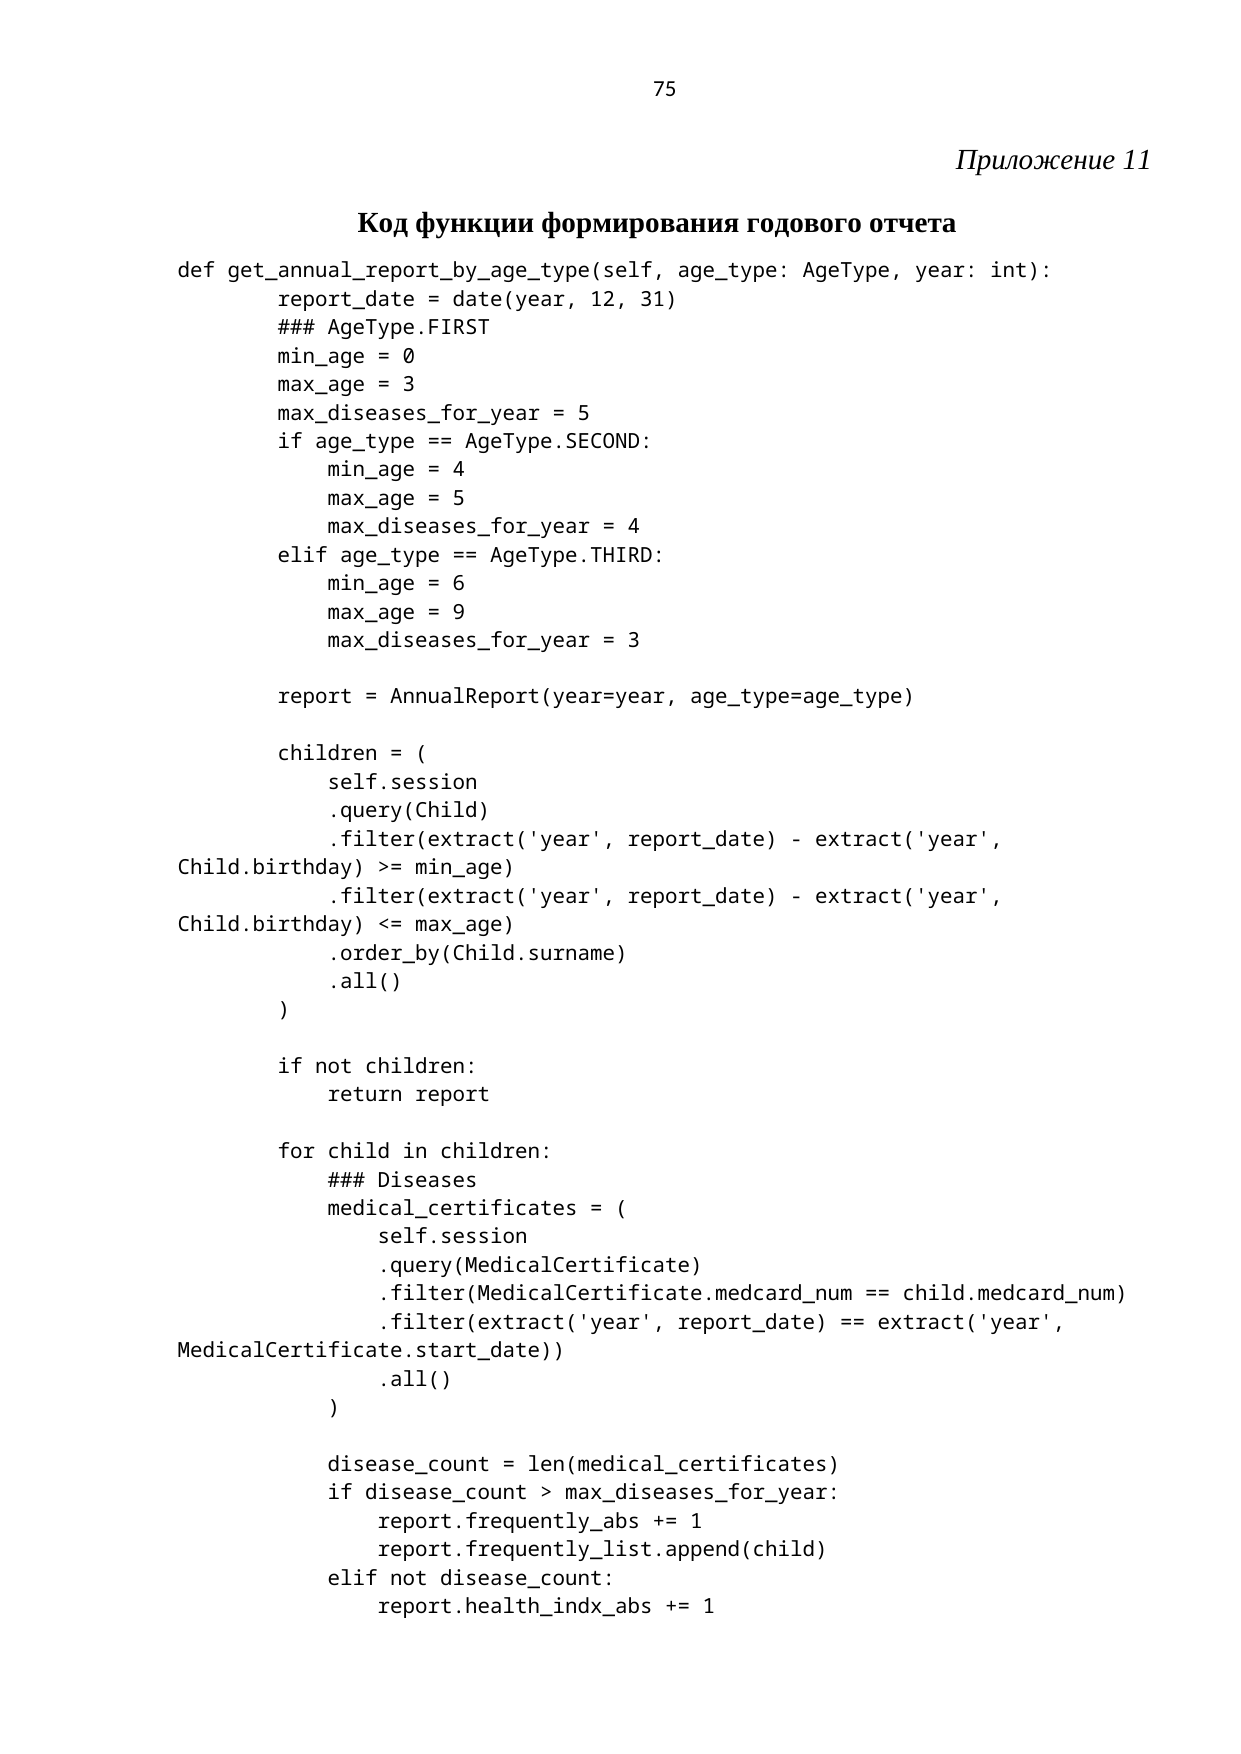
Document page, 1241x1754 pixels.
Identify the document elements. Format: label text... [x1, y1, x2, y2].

text ) [177, 1392, 1152, 1421]
text if not children: [177, 1051, 1152, 1079]
text .filter(extract('year', report_date) == extract('year', MedicalCertificate.start_date)) [177, 1307, 1152, 1364]
text .filter(extract('year', report_date) - extract('year', Child.birthday) <= max_age) [177, 881, 1152, 938]
text if age_type == AgeType.SECOND: [177, 426, 1152, 454]
text .filter(MedicalCertificate.medcard_num == child.medcard_num) [177, 1278, 1152, 1307]
text self.session [177, 767, 1152, 795]
text max_age = 3 [177, 369, 1152, 398]
text elif not disease_count: [177, 1563, 1152, 1591]
text min_age = 0 [177, 341, 1152, 369]
text .filter(extract('year', report_date) - extract('year', Child.birthday) >= min_age) [177, 824, 1152, 881]
text .all() [177, 1364, 1152, 1392]
text max_diseases_for_year = 4 [177, 511, 1152, 540]
text self.session [177, 1222, 1152, 1250]
text disease_count = len(medical_certificates) [177, 1449, 1152, 1477]
text .query(Child) [177, 795, 1152, 824]
text max_diseases_for_year = 5 [177, 398, 1152, 426]
text for child in children: [177, 1136, 1152, 1165]
text max_age = 5 [177, 483, 1152, 511]
text max_diseases_for_year = 3 [177, 625, 1152, 654]
text max_age = 9 [177, 597, 1152, 625]
text report.health_indx_abs += 1 [177, 1591, 1152, 1620]
text ### AgeType.FIRST [177, 312, 1152, 341]
text min_age = 6 [177, 568, 1152, 597]
text .all() [177, 966, 1152, 994]
text report_date = date(year, 12, 31) [177, 284, 1152, 312]
text report = AnnualReport(year=year, age_type=age_type) [177, 682, 1152, 710]
text def get_annual_report_by_age_type(self, age_type: AgeType, year: int): [177, 256, 1152, 284]
text report.frequently_abs += 1 [177, 1506, 1152, 1534]
subtitle Приложение 11 [177, 142, 1152, 176]
text report.frequently_list.append(child) [177, 1534, 1152, 1563]
text ### Diseases [177, 1165, 1152, 1193]
text .query(MedicalCertificate) [177, 1250, 1152, 1278]
text ) [177, 994, 1152, 1023]
text medical_certificates = ( [177, 1193, 1152, 1222]
text elif age_type == AgeType.THIRD: [177, 540, 1152, 568]
text children = ( [177, 738, 1152, 767]
text return report [177, 1079, 1152, 1108]
text .order_by(Child.surname) [177, 938, 1152, 966]
list Код функции формирования годового отчета [162, 205, 1152, 239]
text if disease_count > max_diseases_for_year: [177, 1477, 1152, 1506]
text min_age = 4 [177, 454, 1152, 483]
